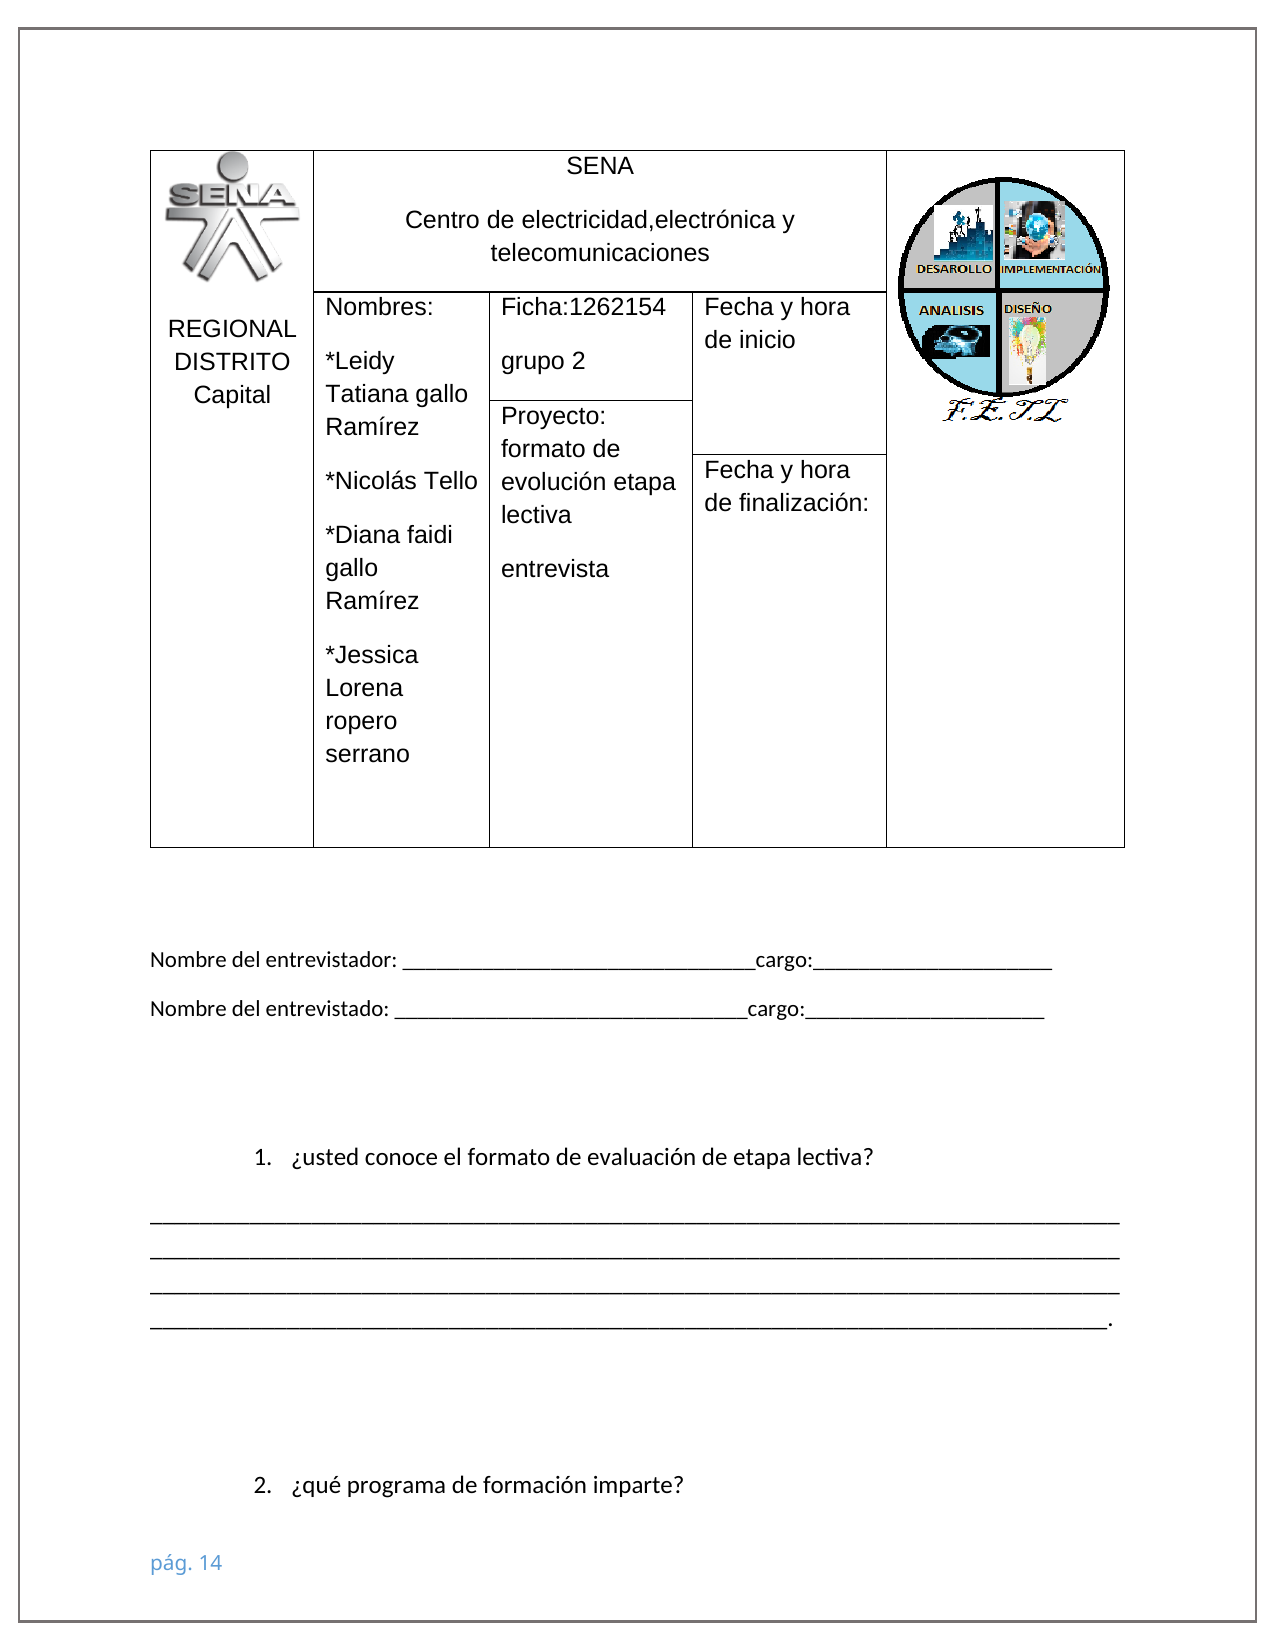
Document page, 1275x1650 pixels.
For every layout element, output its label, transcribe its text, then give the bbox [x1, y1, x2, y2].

table_cell Proyecto: formato de evolución etapa lectiva entrevista [490, 401, 692, 847]
list ¿qué programa de formación imparte? [253, 1469, 1125, 1500]
table_header [887, 151, 1124, 847]
text Nombre del entrevistador: _______________________________cargo:_____________________ [150, 945, 1125, 973]
table_cell Fecha y hora de finalización: [693, 455, 886, 847]
picture [897, 151, 1112, 430]
table_cell Ficha:1262154 grupo 2 [490, 293, 692, 400]
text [150, 1197, 1125, 1332]
table_cell Nombres: *Leidy Tatiana gallo Ramírez *Nicolás Tello *Diana faidi gallo Ramírez *Jessica Lorena ropero serrano [314, 293, 489, 847]
table_header REGIONAL DISTRITO Capital [151, 151, 313, 847]
text Nombre del entrevistado: _______________________________cargo:_____________________ [150, 994, 1125, 1022]
list ¿usted conoce el formato de evaluación de etapa lectiva? [253, 1141, 1125, 1171]
table_header SENA Centro de electricidad,electrónica y telecomunicaciones [314, 151, 886, 291]
table_cell Fecha y hora de inicio [693, 293, 886, 453]
picture [161, 151, 303, 289]
